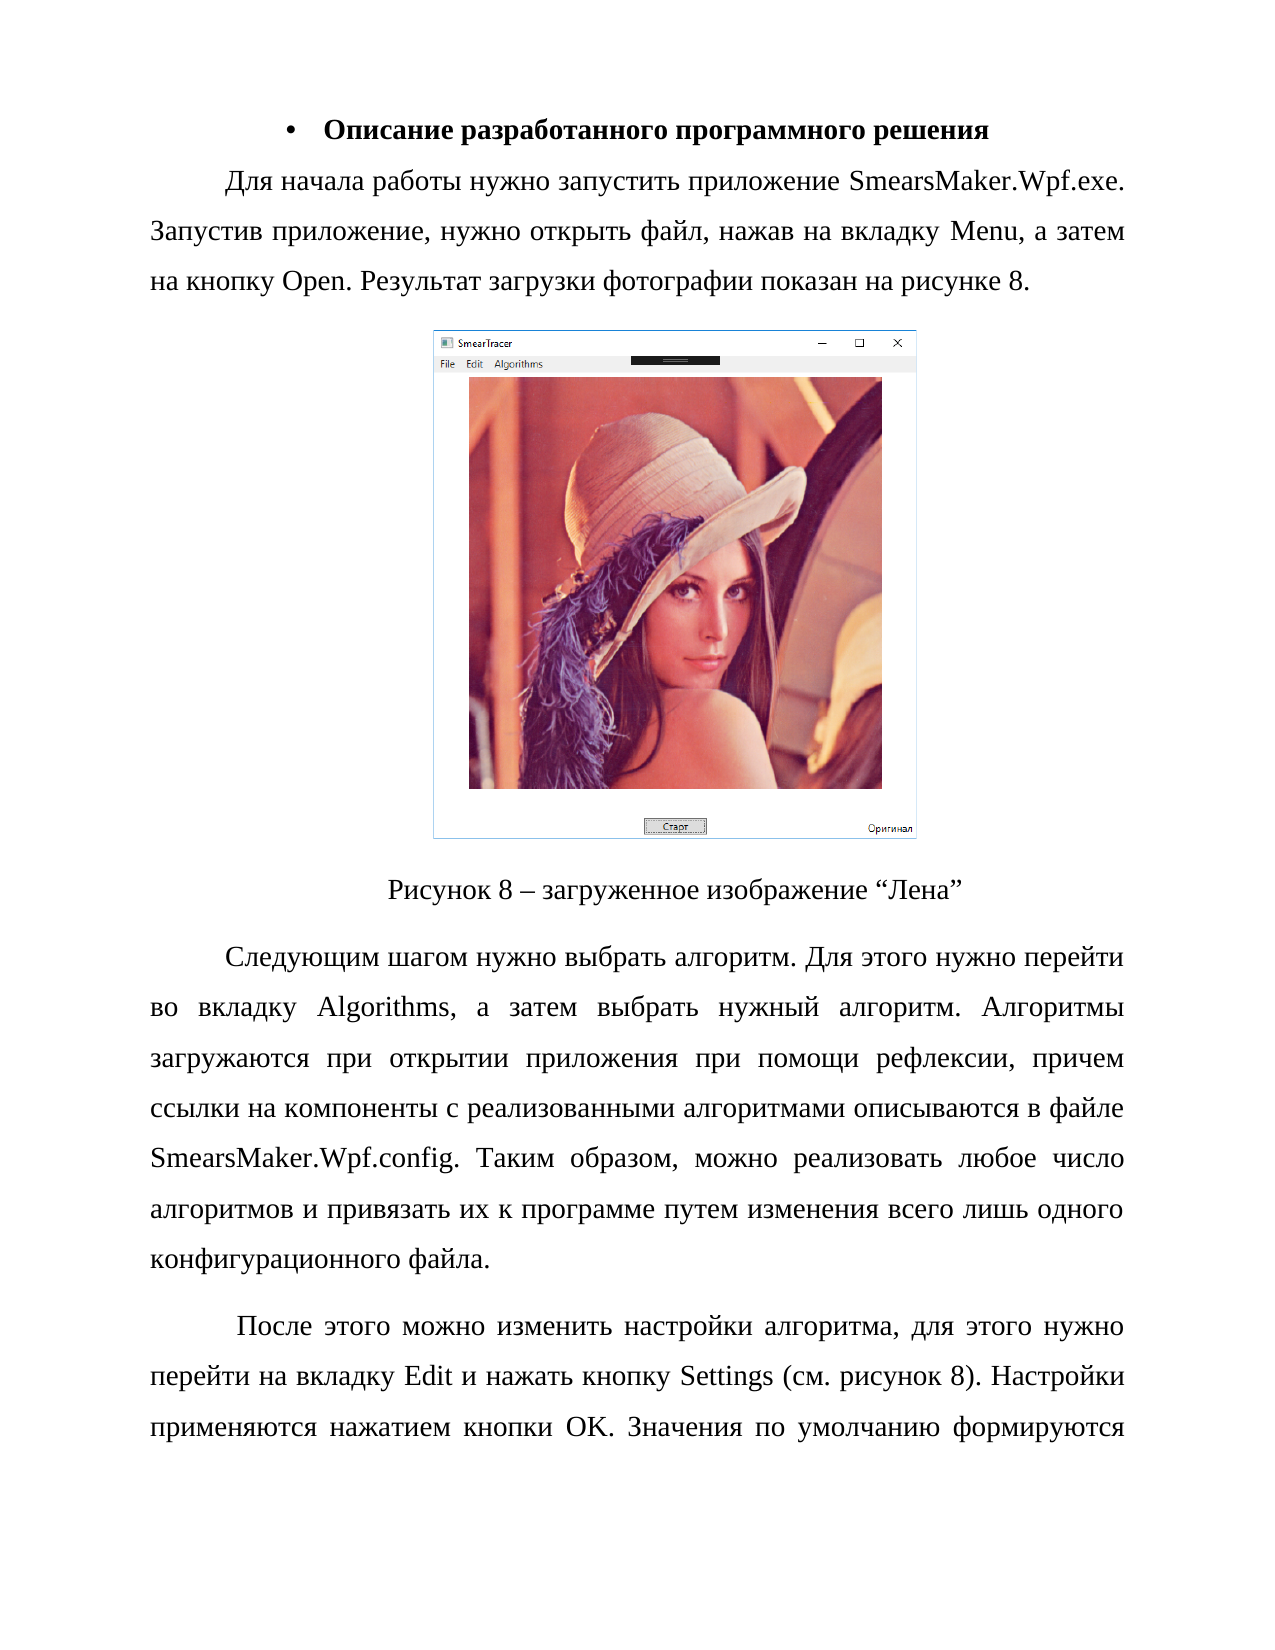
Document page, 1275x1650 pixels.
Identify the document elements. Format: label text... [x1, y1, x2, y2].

picture [433, 330, 917, 839]
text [150, 1308, 1125, 1442]
list Описание разработанного программного решения [150, 112, 1125, 146]
text Рисунок 8 – загруженное изображение “Лена” [150, 872, 1125, 906]
text Следующим шагом нужно выбрать алгоритм. Для этого нужно перейти во вкладку Algorithms, а затем выбрать нужный алгоритм. Алгоритмы загружаются при открытии приложения при помощи рефлексии, причем ссылки на компоненты с реализованными алгоритмами описываются в файле SmearsMaker.Wpf.config. Таким образом, можно реализовать любое число алгоритмов и привязать их к программе путем изменения всего лишь одного конфигурационного файла. [150, 939, 1125, 1274]
text Для начала работы нужно запустить приложение SmearsMaker.Wpf.exe. Запустив приложение, нужно открыть файл, нажав на вкладку Menu, а затем на кнопку Open. Результат загрузки фотографии показан на рисунке 8. [150, 163, 1125, 297]
